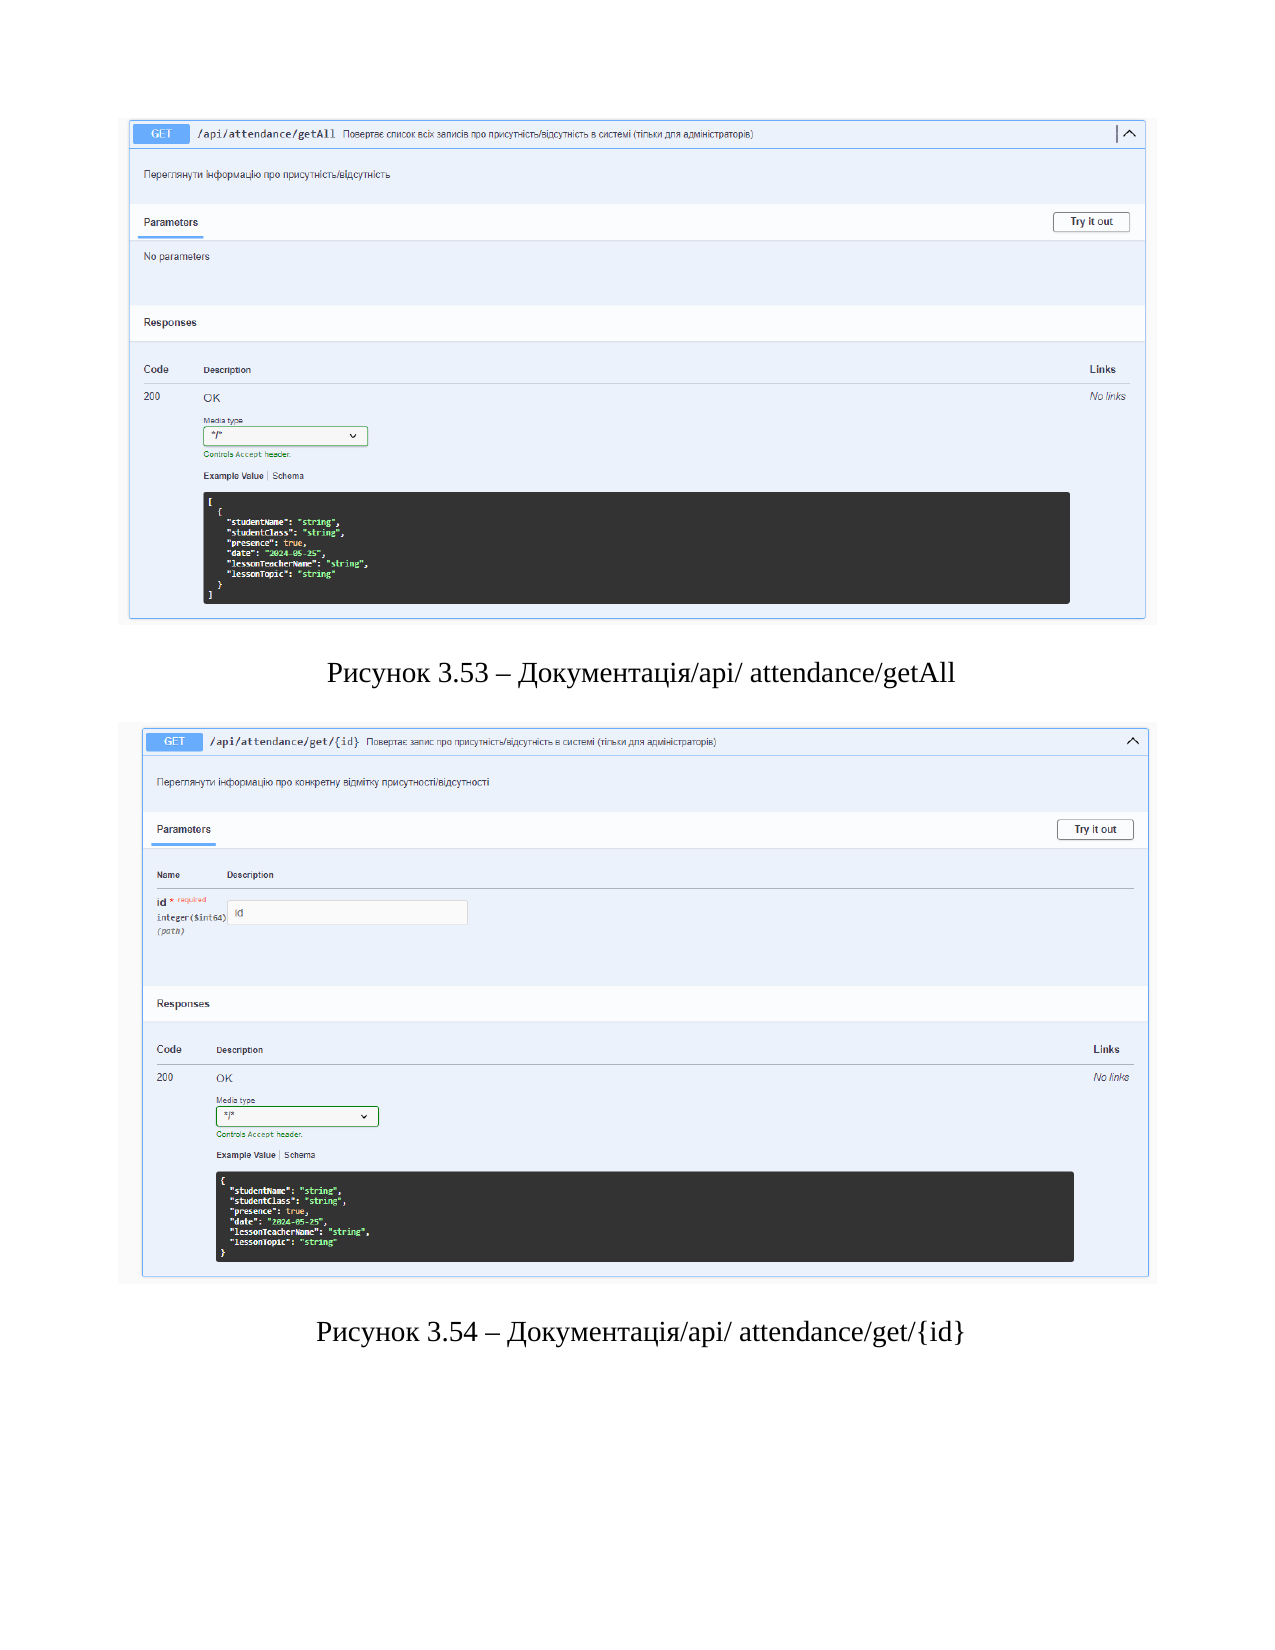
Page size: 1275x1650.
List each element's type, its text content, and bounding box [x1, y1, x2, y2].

picture [118, 722, 1157, 1284]
text Рисунок 3.53 – Документація/api/ attendance/getAll [118, 655, 1157, 689]
text Рисунок 3.54 – Документація/api/ attendance/get/{id} [118, 1314, 1157, 1347]
picture [118, 118, 1157, 625]
